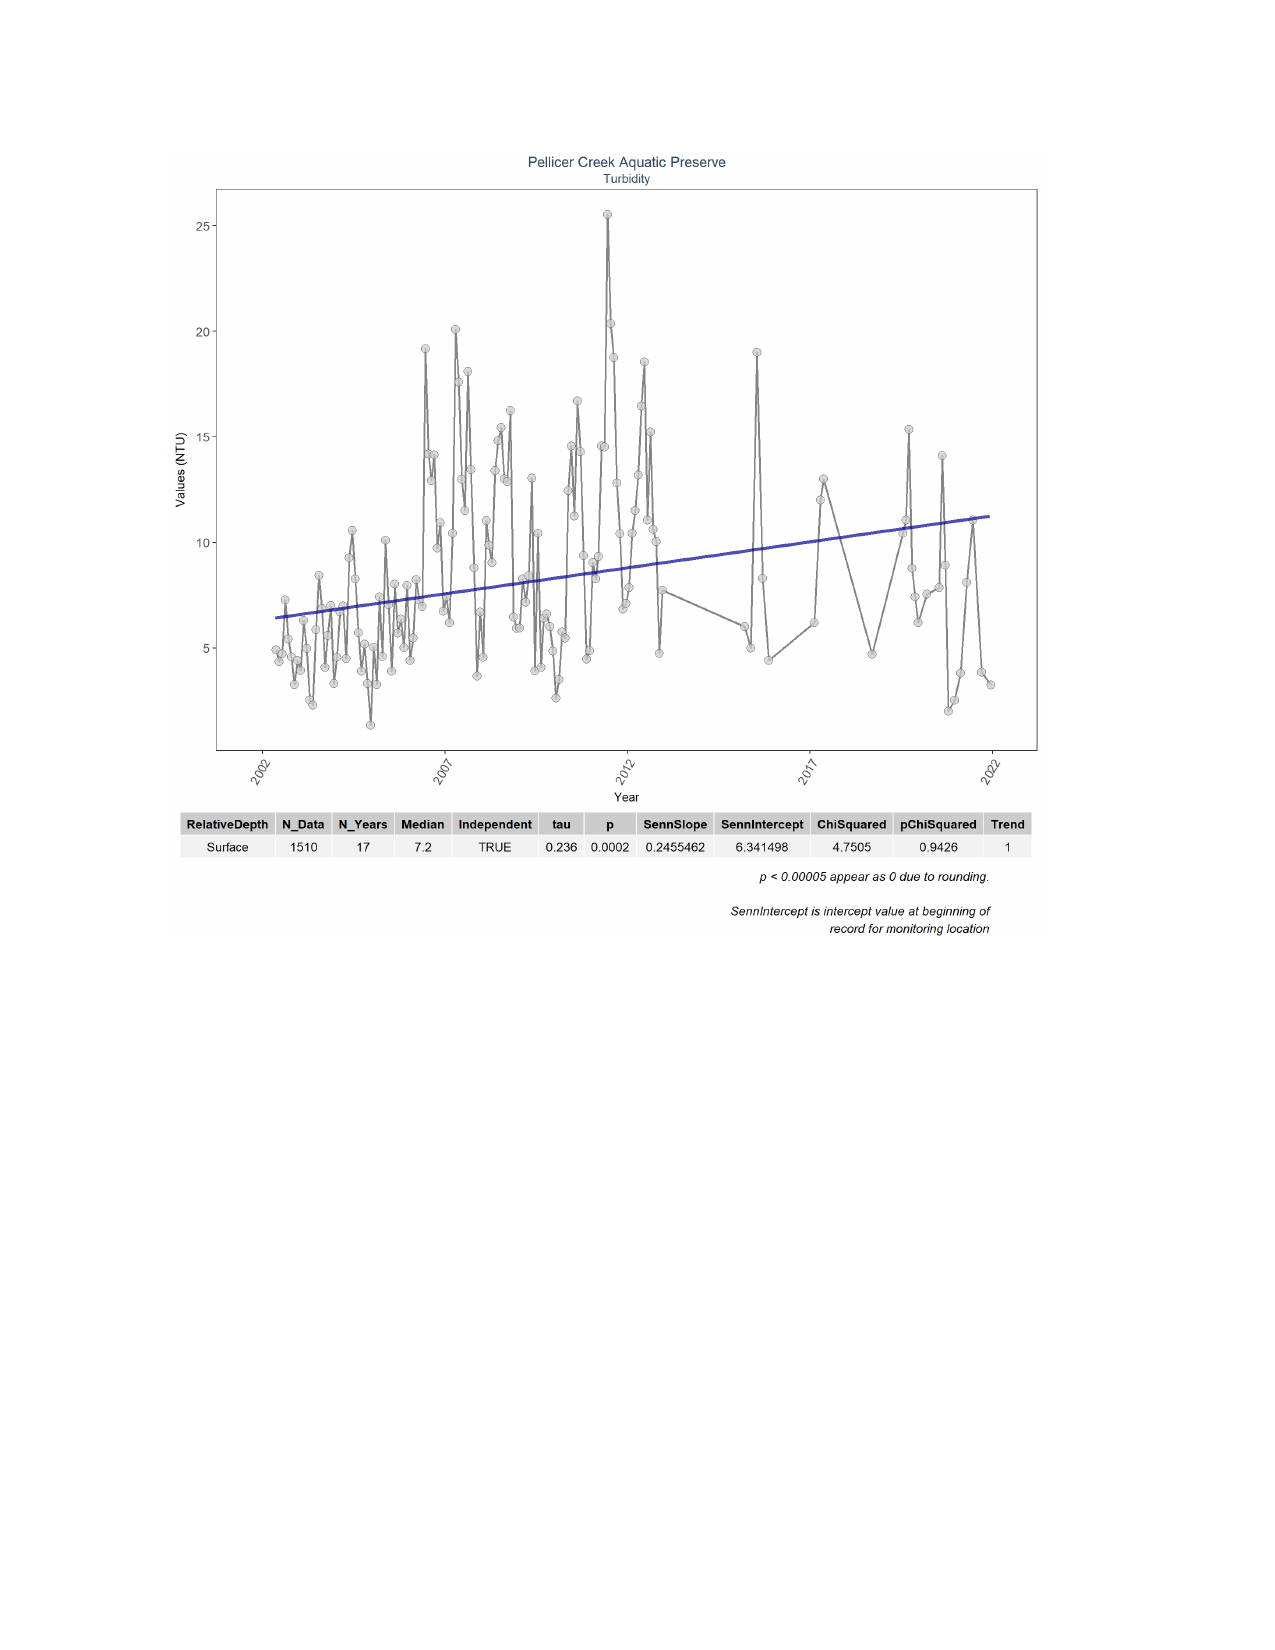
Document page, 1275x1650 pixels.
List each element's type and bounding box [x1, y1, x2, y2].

picture [168, 150, 1044, 938]
